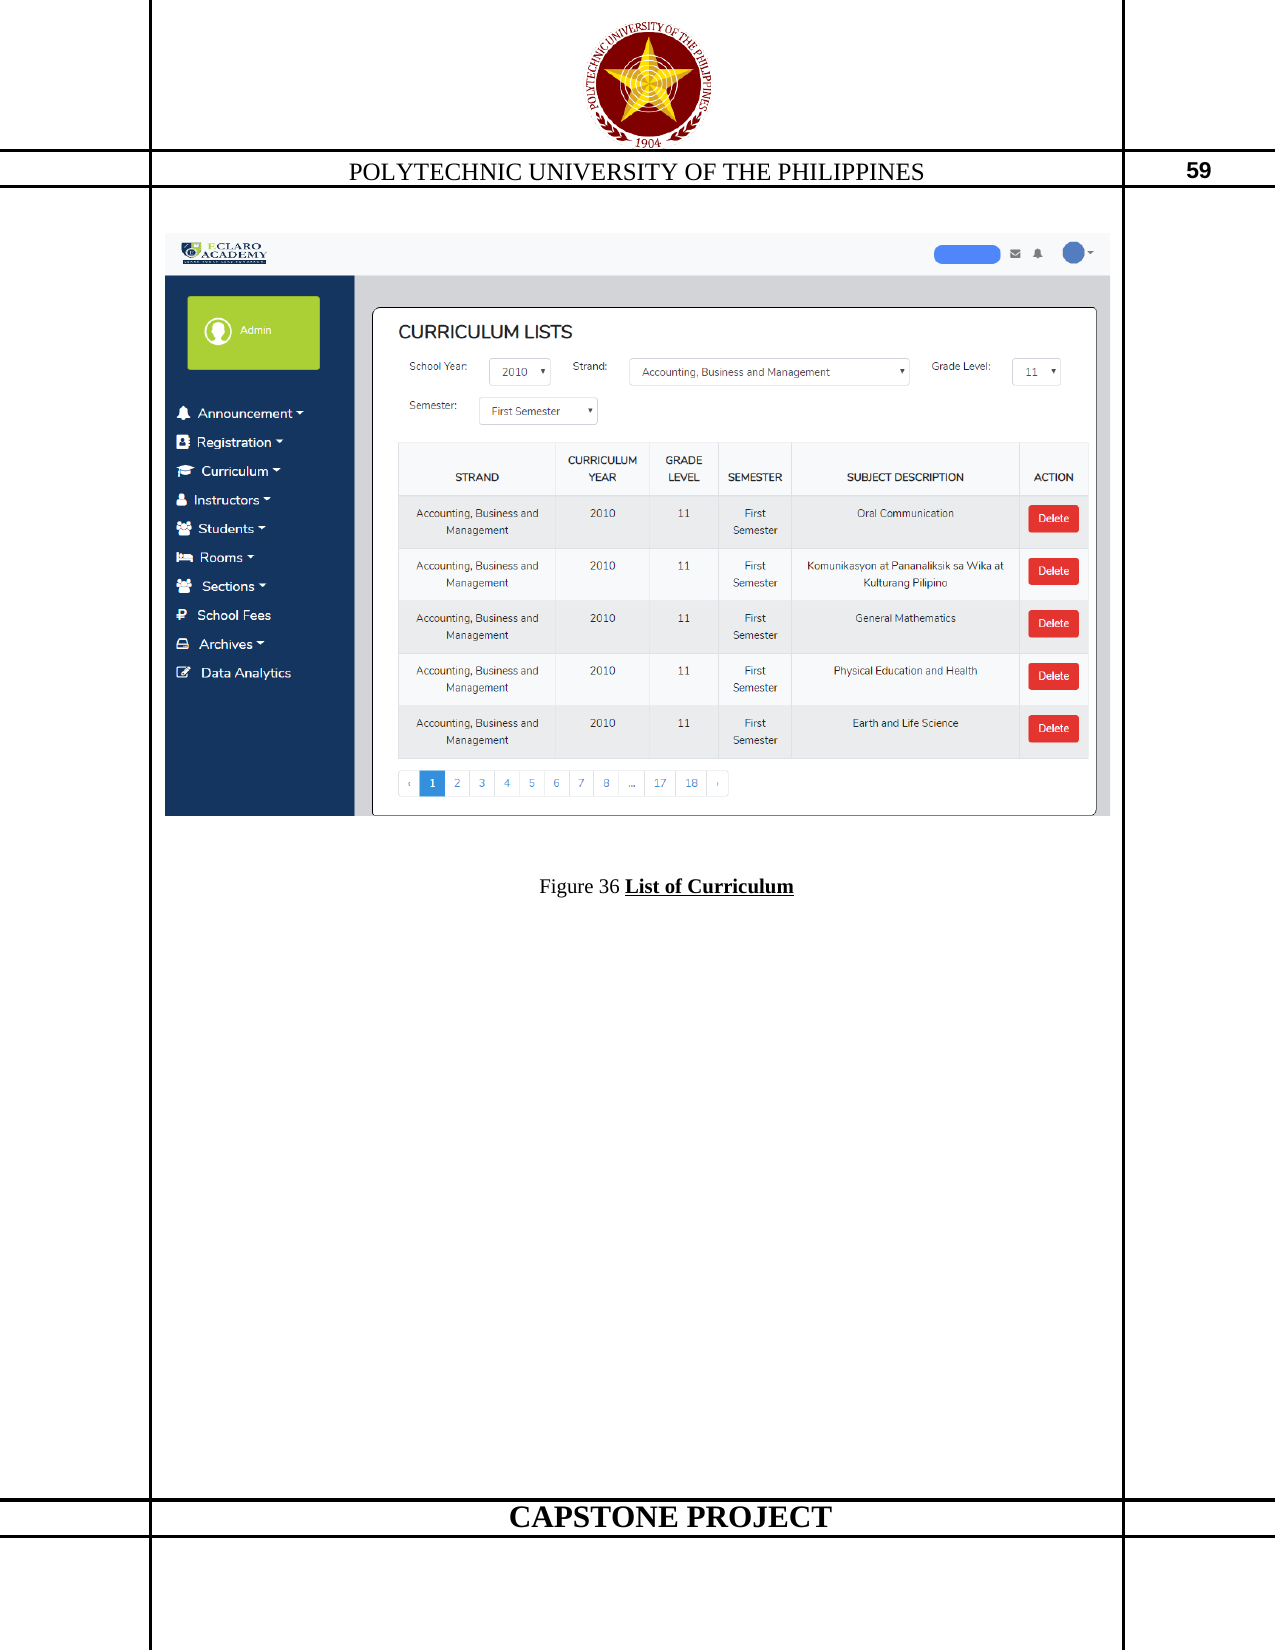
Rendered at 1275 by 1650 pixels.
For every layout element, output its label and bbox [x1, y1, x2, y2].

picture [165, 233, 1111, 816]
picture [583, 20, 712, 149]
